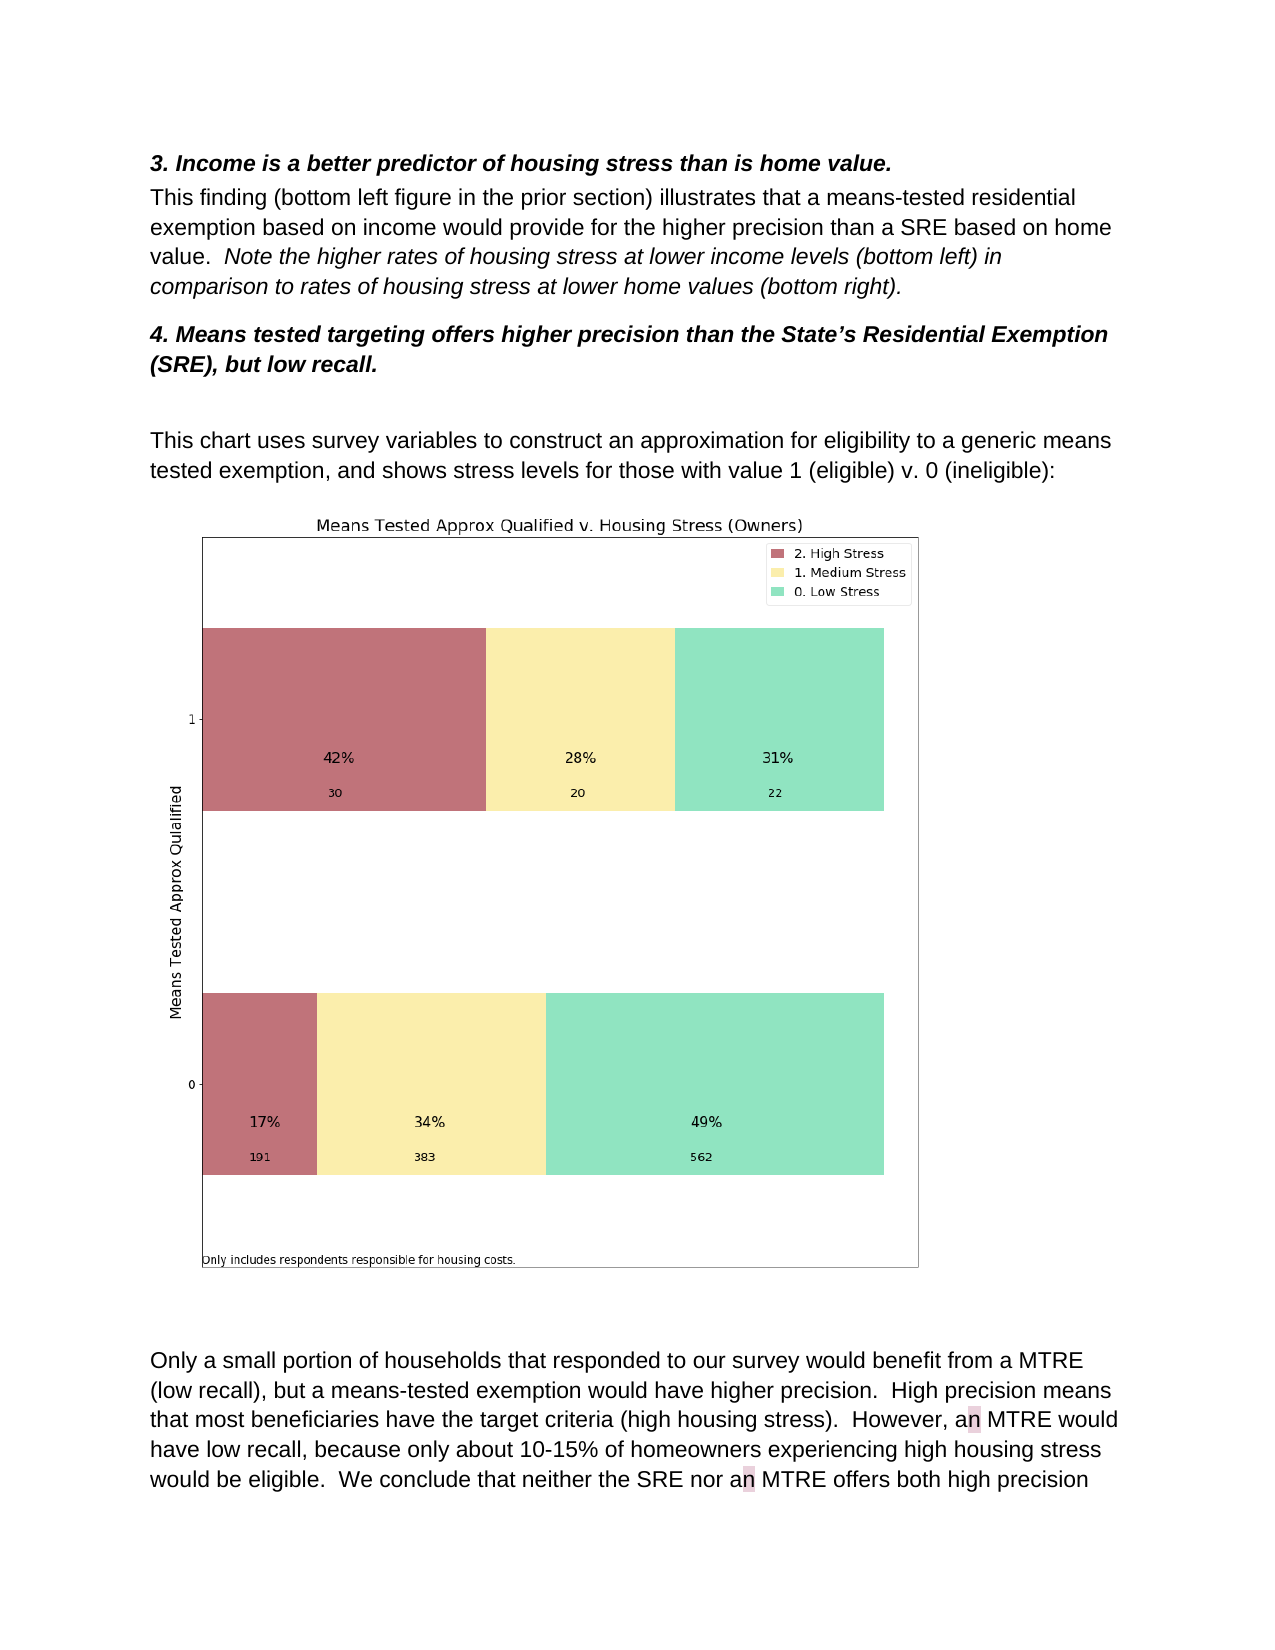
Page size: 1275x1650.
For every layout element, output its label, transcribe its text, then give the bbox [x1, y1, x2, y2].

picture [150, 498, 940, 1289]
text This finding (bottom left figure in the prior section) illustrates that a means-tested residential exemption based on income would provide for the higher precision than a SRE based on home value. Note the higher rates of housing stress at lower income levels (bottom left) in comparison to rates of housing stress at lower home values (bottom right). [150, 184, 1125, 299]
subtitle 3. Income is a better predictor of housing stress than is home value. [150, 150, 1125, 176]
subtitle 4. Means tested targeting offers higher precision than the State’s Residential Exemption (SRE), but low recall. [150, 321, 1125, 377]
text This chart uses survey variables to construct an approximation for eligibility to a generic means tested exemption, and shows stress levels for those with value 1 (eligible) v. 0 (ineligible): [150, 427, 1125, 483]
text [150, 1347, 1125, 1492]
